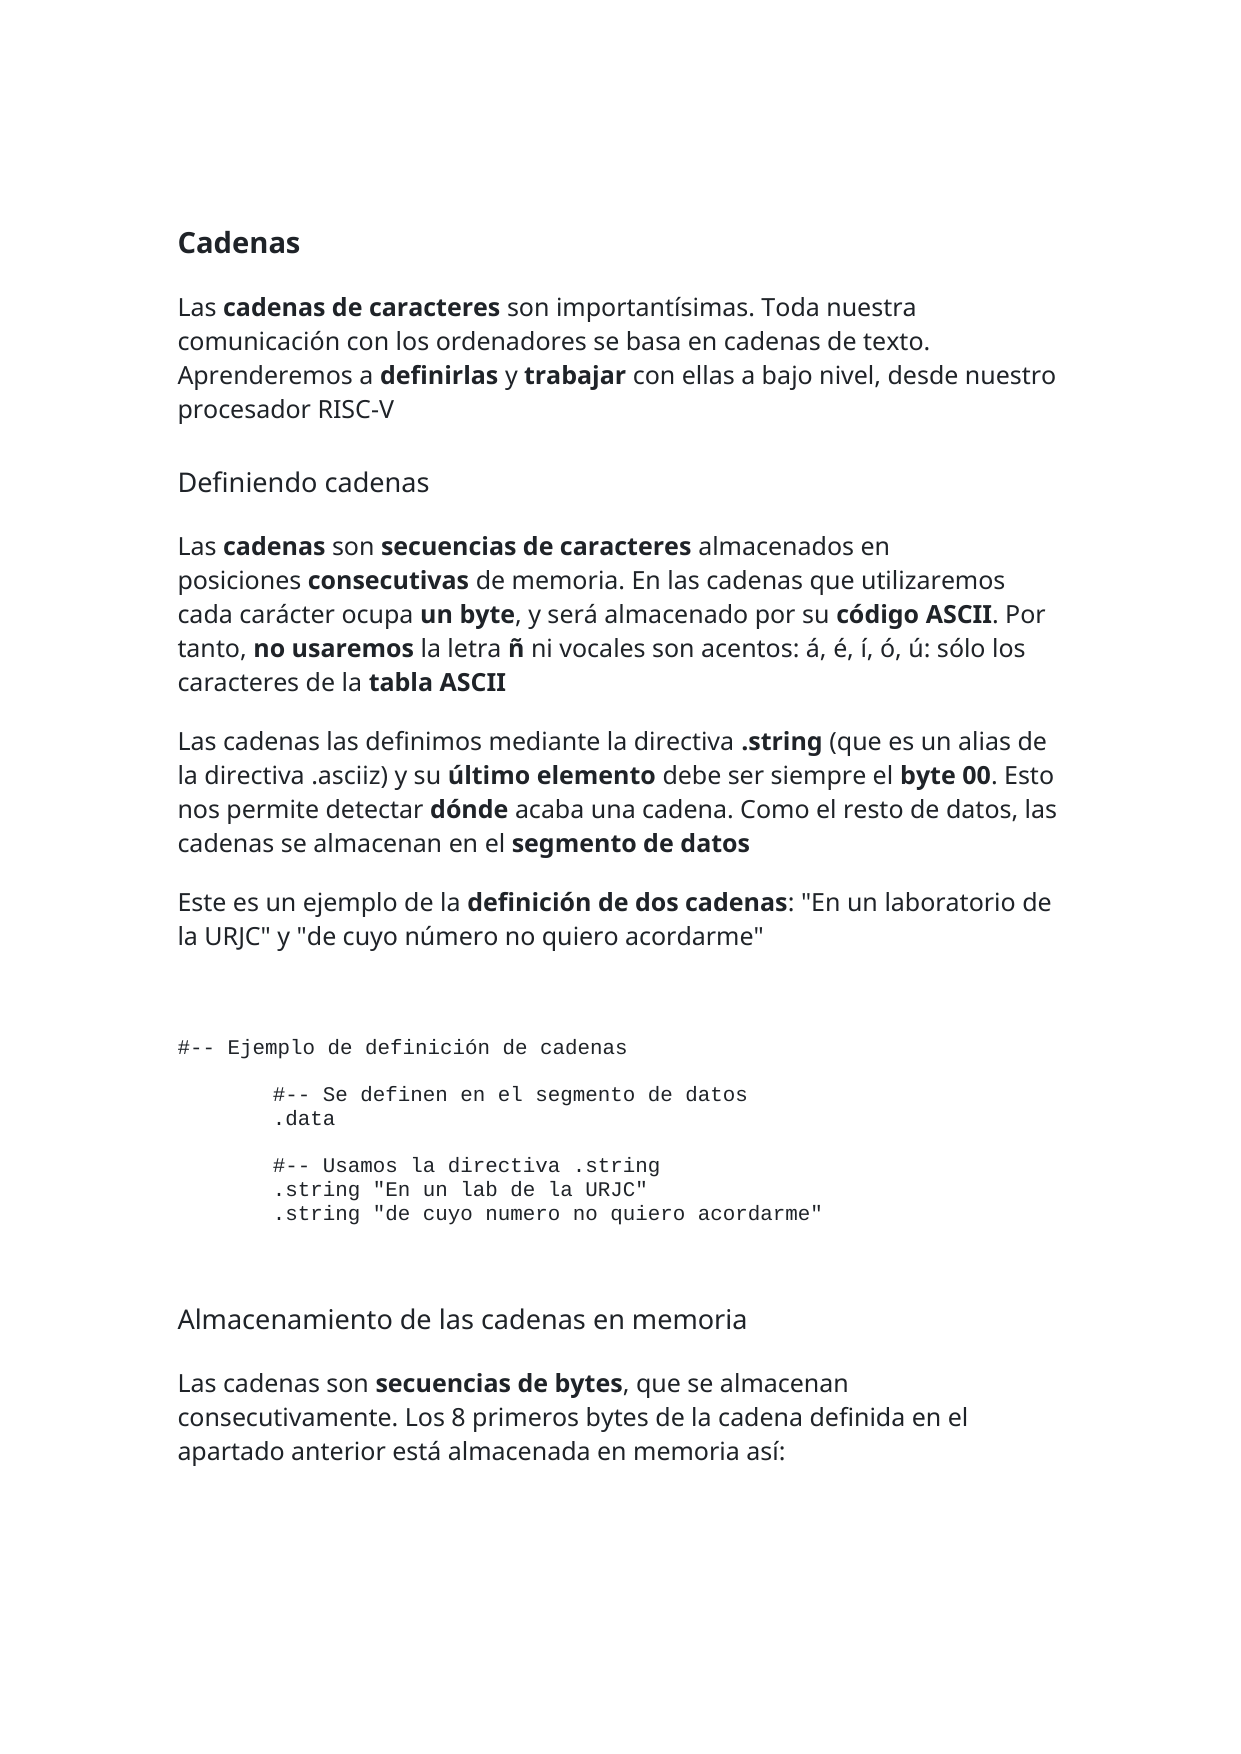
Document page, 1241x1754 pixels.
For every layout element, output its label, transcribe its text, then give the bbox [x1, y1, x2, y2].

subtitle Definiendo cadenas [177, 463, 1063, 500]
text #-- Se definen en el segmento de datos [177, 1084, 1063, 1108]
subtitle Almacenamiento de las cadenas en memoria [177, 1300, 1063, 1337]
text Este es un ejemplo de la definición de dos cadenas: "En un laboratorio de la URJC" y "de cuyo número no quiero acordarme" [177, 885, 1063, 953]
text #-- Usamos la directiva .string [177, 1155, 1063, 1179]
text #-- Ejemplo de definición de cadenas [177, 1037, 1063, 1061]
text .string "de cuyo numero no quiero acordarme" [177, 1202, 1063, 1226]
text Las cadenas las definimos mediante la directiva .string (que es un alias de la directiva .asciiz) y su último elemento debe ser siempre el byte 00. Esto nos permite detectar dónde acaba una cadena. Como el resto de datos, las cadenas se almacenan en el segmento de datos [177, 723, 1063, 860]
text Las cadenas son secuencias de bytes, que se almacenan consecutivamente. Los 8 primeros bytes de la cadena definida en el apartado anterior está almacenada en memoria así: [177, 1365, 1063, 1467]
text .string "En un lab de la URJC" [177, 1179, 1063, 1202]
text .data [177, 1108, 1063, 1132]
subtitle Cadenas [177, 222, 1063, 262]
text Las cadenas son secuencias de caracteres almacenados en posiciones consecutivas de memoria. En las cadenas que utilizaremos cada carácter ocupa un byte, y será almacenado por su código ASCII. Por tanto, no usaremos la letra ñ ni vocales son acentos: á, é, í, ó, ú: sólo los caracteres de la tabla ASCII [177, 528, 1063, 698]
text Las cadenas de caracteres son importantísimas. Toda nuestra comunicación con los ordenadores se basa en cadenas de texto. Aprenderemos a definirlas y trabajar con ellas a bajo nivel, desde nuestro procesador RISC-V [177, 290, 1063, 426]
